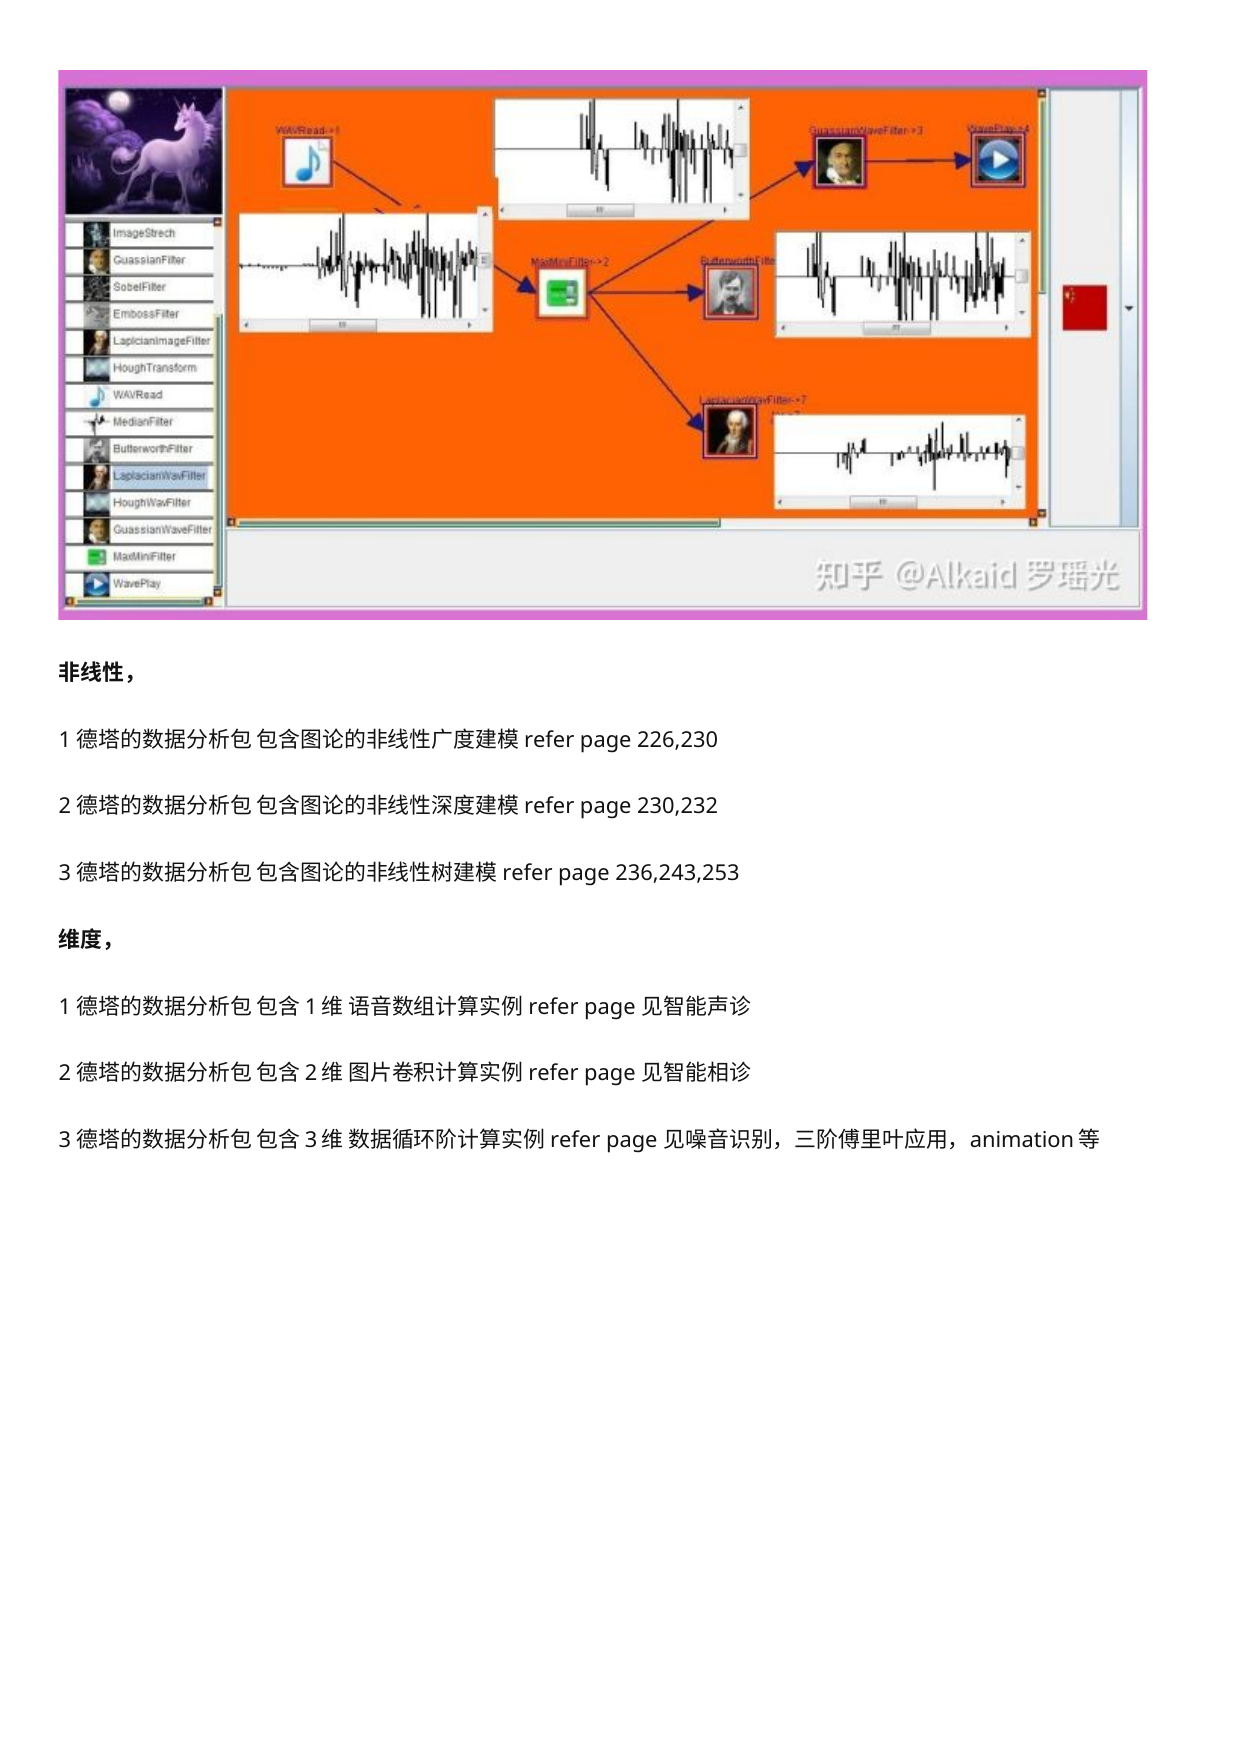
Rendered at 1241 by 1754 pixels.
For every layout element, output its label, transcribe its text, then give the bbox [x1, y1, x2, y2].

text 非线性， [58, 655, 1201, 687]
text 1 德塔的数据分析包 包含1维 语音数组计算实例 refer page 见智能声诊 [58, 989, 1201, 1020]
text 3 德塔的数据分析包 包含3维 数据循环阶计算实例 refer page 见噪音识别，三阶傅里叶应用，animation等 [58, 1122, 1201, 1154]
text 2 德塔的数据分析包 包含2维 图片卷积计算实例 refer page 见智能相诊 [58, 1055, 1201, 1087]
text 2 德塔的数据分析包 包含图论的非线性深度建模 refer page 230,232 [58, 788, 1201, 820]
text 维度， [58, 922, 1201, 954]
text 1 德塔的数据分析包 包含图论的非线性广度建模 refer page 226,230 [58, 722, 1201, 753]
text 3 德塔的数据分析包 包含图论的非线性树建模 refer page 236,243,253 [58, 855, 1201, 887]
picture [58, 70, 1148, 620]
